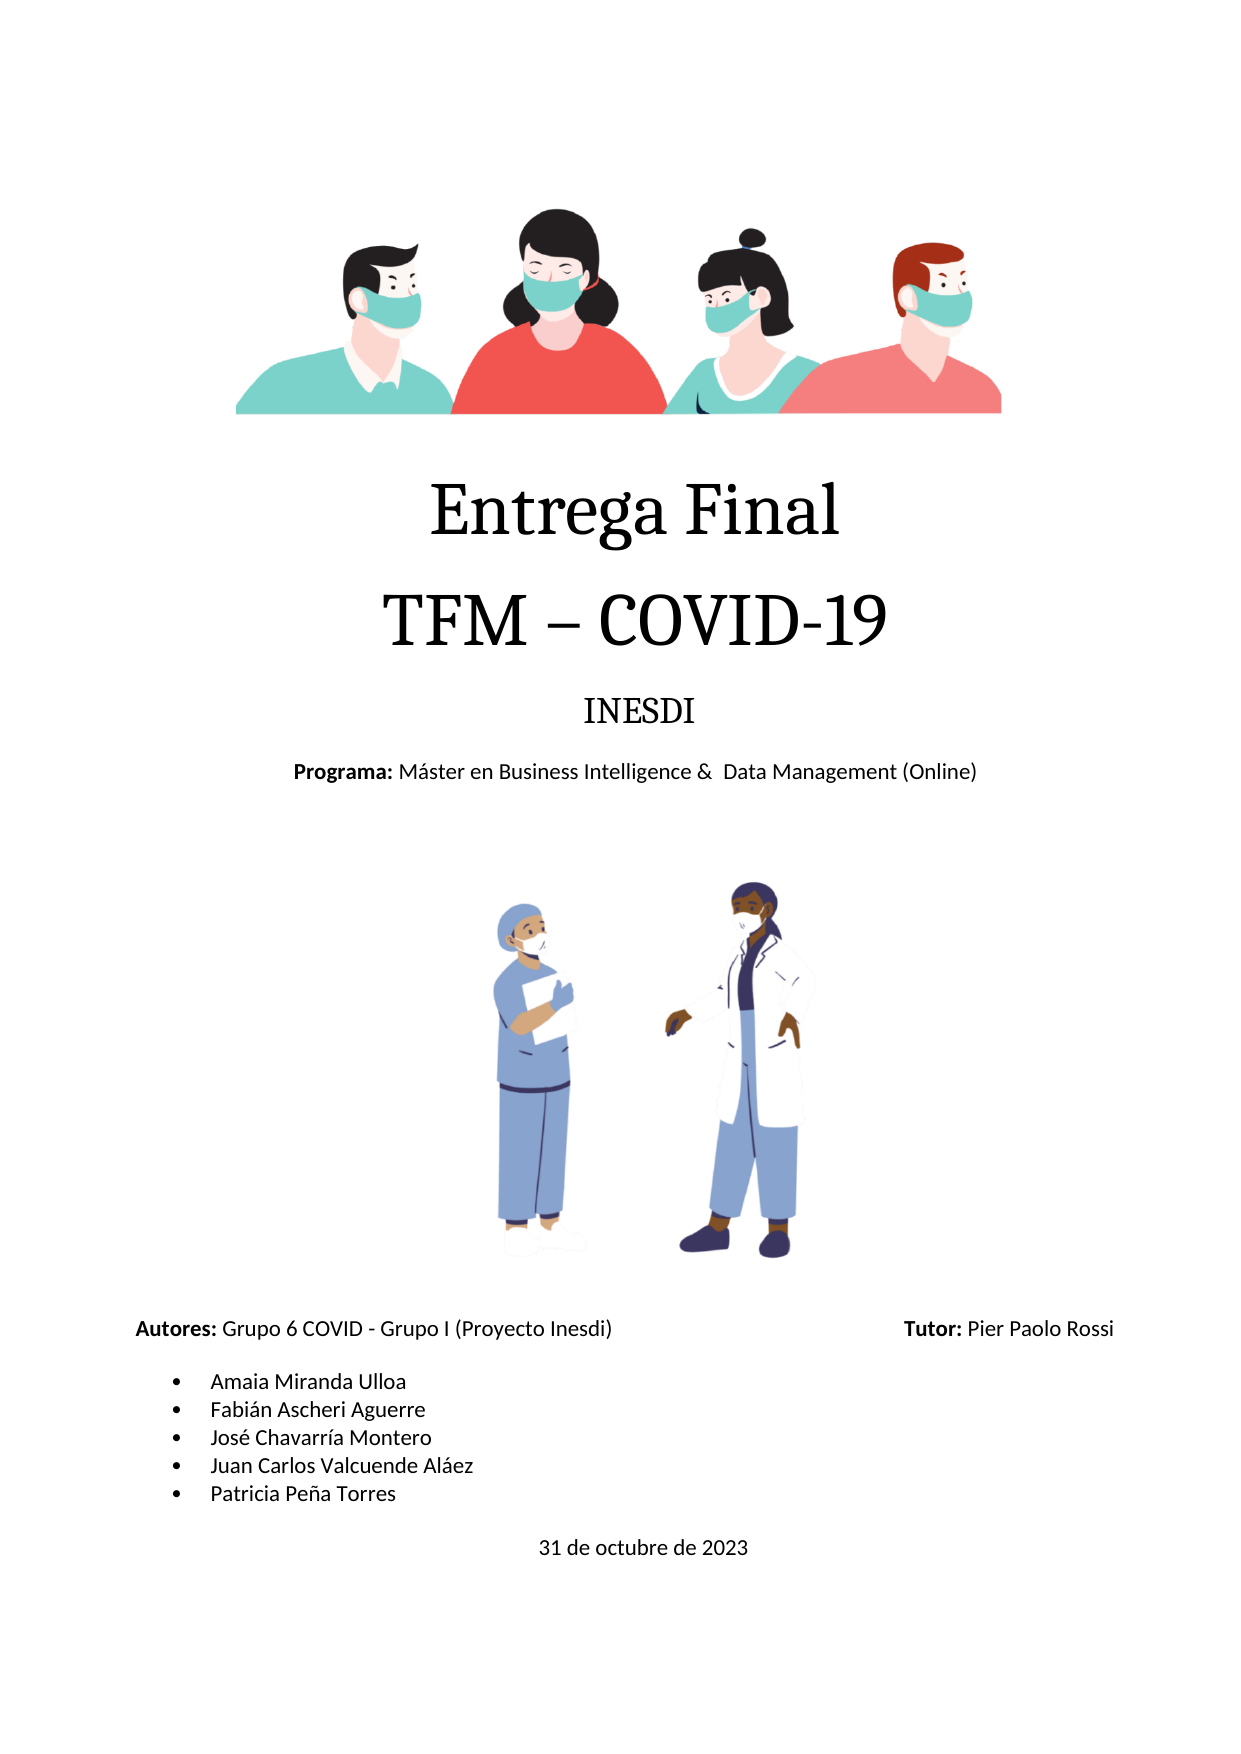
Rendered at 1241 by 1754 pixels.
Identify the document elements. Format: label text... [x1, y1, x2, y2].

text INESDI [135, 689, 1151, 732]
text Autores: Grupo 6 COVID - Grupo I (Proyecto Inesdi) Tutor: Pier Paolo Rossi [135, 1314, 1151, 1342]
list Patricia Peña Torres [173, 1479, 1151, 1508]
list Juan Carlos Valcuende Aláez [173, 1452, 1151, 1479]
text TFM – COVID-19 [135, 578, 1151, 664]
list Amaia Miranda Ulloa [173, 1367, 1151, 1396]
text Programa: Máster en Business Intelligence & Data Management (Online) [135, 757, 1151, 785]
list José Chavarría Montero [173, 1423, 1151, 1452]
picture [236, 200, 1002, 423]
text Entrega Final [135, 467, 1151, 553]
list Fabián Ascheri Aguerre [173, 1396, 1151, 1423]
picture [459, 863, 833, 1284]
text 31 de octubre de 2023 [135, 1533, 1151, 1561]
